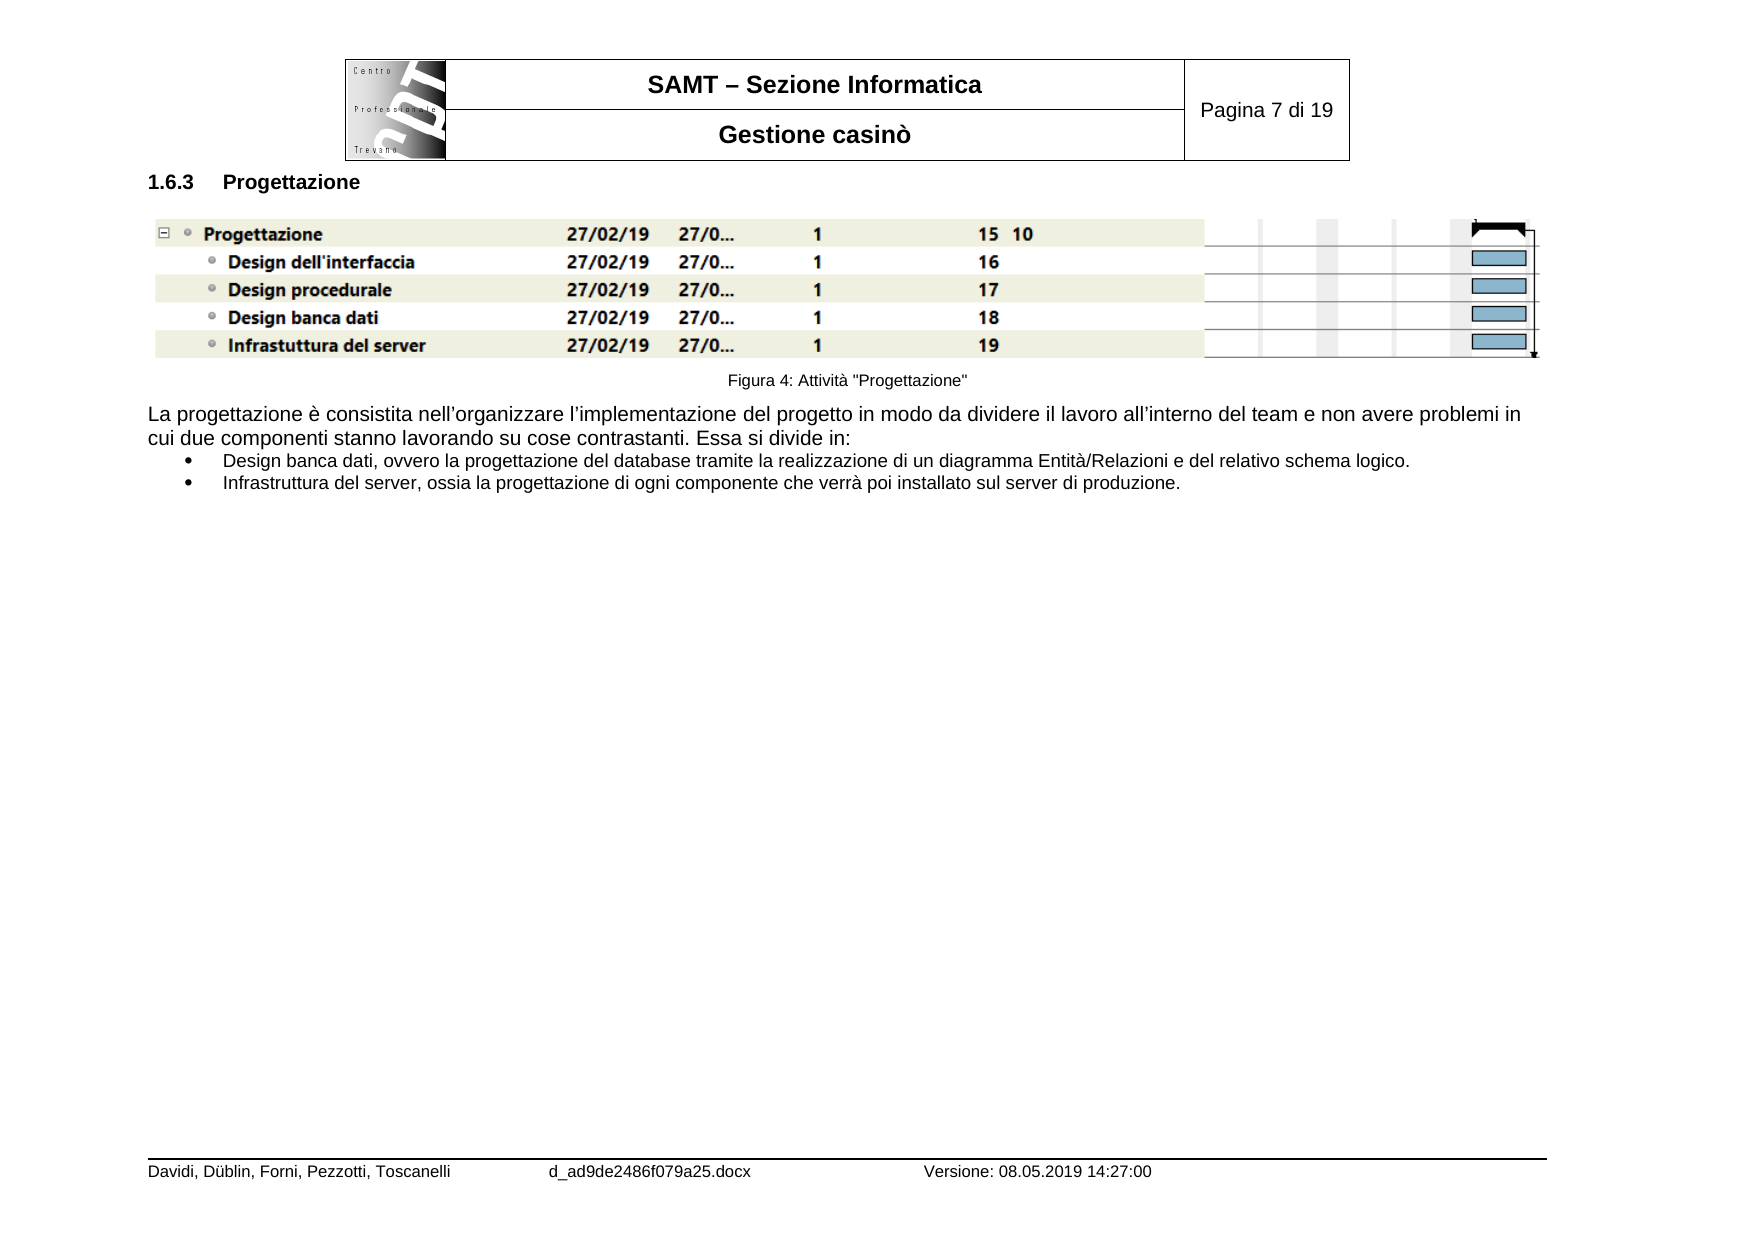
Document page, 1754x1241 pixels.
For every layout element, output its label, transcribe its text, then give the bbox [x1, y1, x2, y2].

picture [155, 219, 1540, 358]
list Design banca dati, ovvero la progettazione del database tramite la realizzazione di un diagramma Entità/Relazioni e del relativo schema logico. [185, 450, 1547, 472]
text Figura 4: Attività "Progettazione" [148, 370, 1547, 389]
text La progettazione è consistita nell’organizzare l’implementazione del progetto in modo da dividere il lavoro all’interno del team e non avere problemi in cui due componenti stanno lavorando su cose contrastanti. Essa si divide in: [148, 402, 1547, 450]
picture [346, 60, 445, 159]
subtitle Progettazione [148, 170, 1547, 194]
list Infrastruttura del server, ossia la progettazione di ogni componente che verrà poi installato sul server di produzione. [185, 472, 1547, 493]
